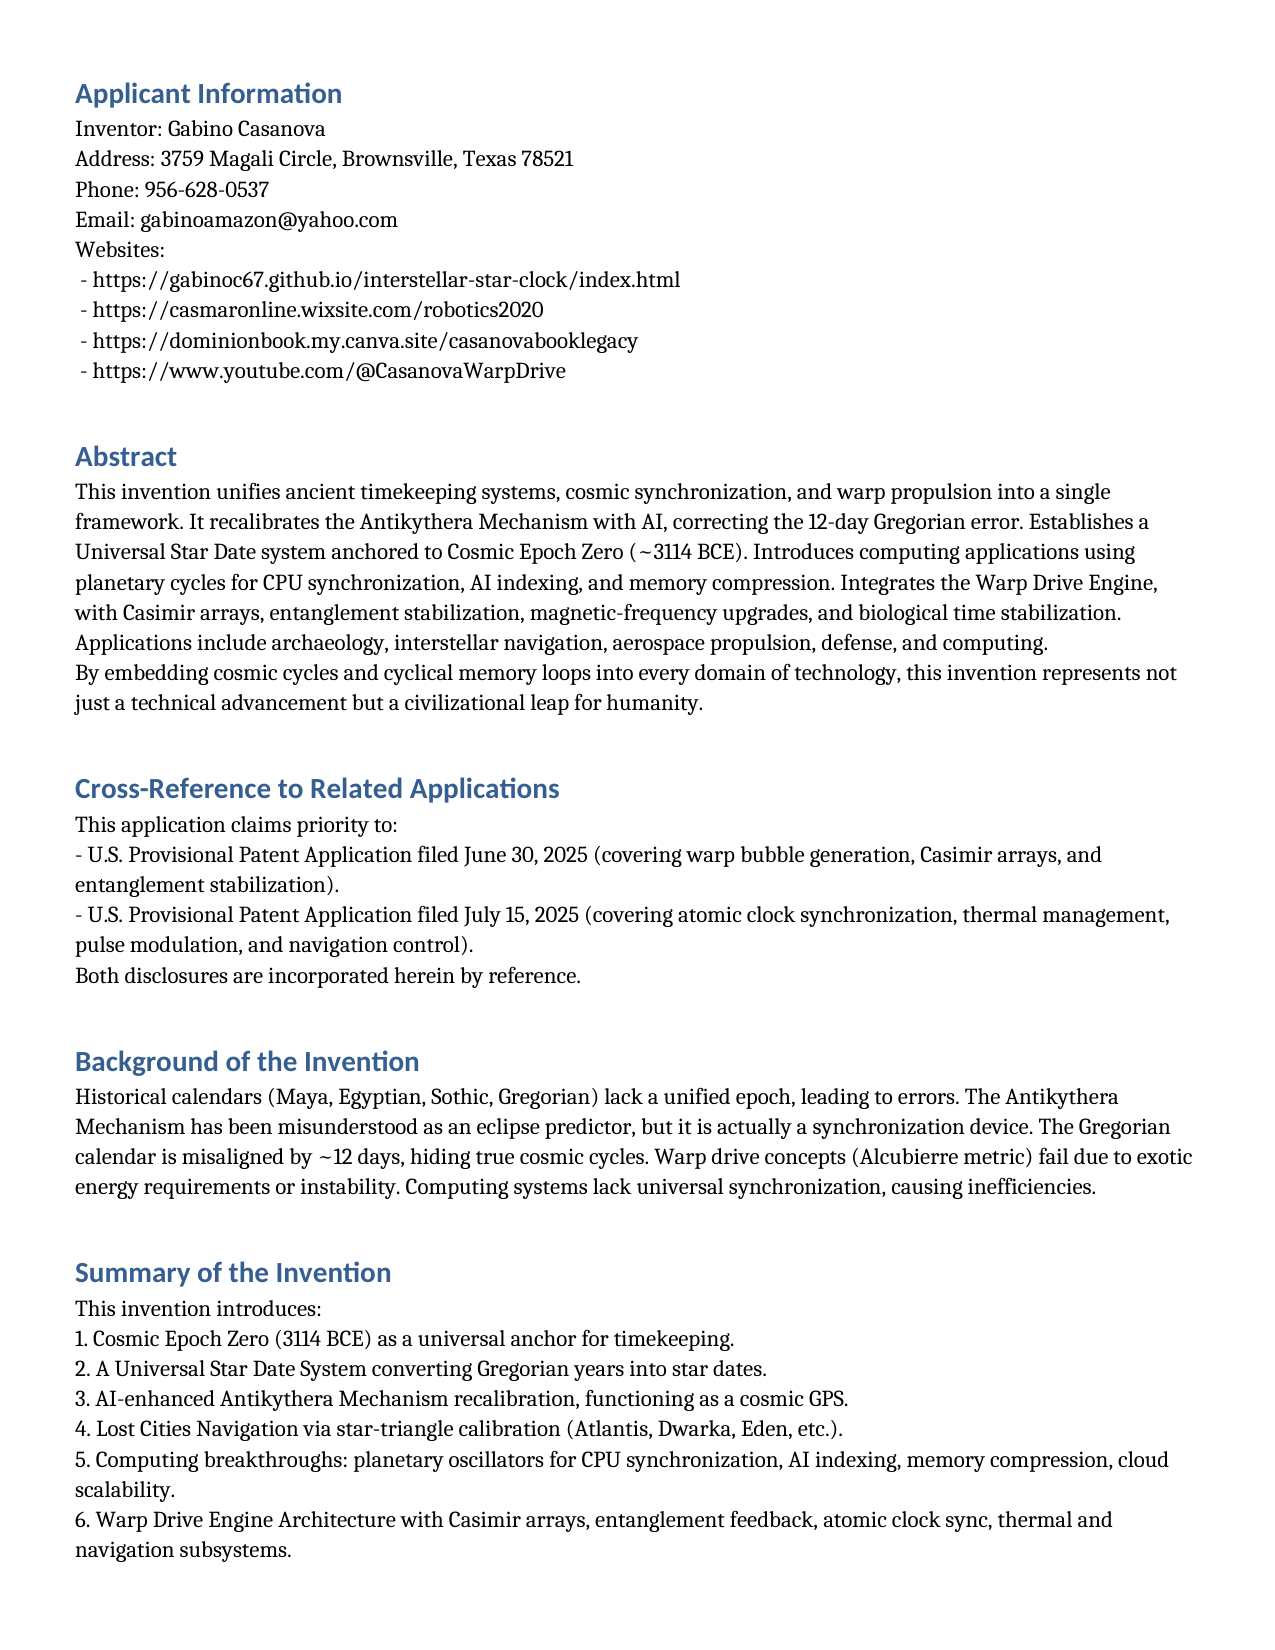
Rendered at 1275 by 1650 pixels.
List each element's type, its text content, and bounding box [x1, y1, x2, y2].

text Historical calendars (Maya, Egyptian, Sothic, Gregorian) lack a unified epoch, leading to errors. The Antikythera Mechanism has been misunderstood as an eclipse predictor, but it is actually a synchronization device. The Gregorian calendar is misaligned by ~12 days, hiding true cosmic cycles. Warp drive concepts (Alcubierre metric) fail due to exotic energy requirements or instability. Computing systems lack universal synchronization, causing inefficiencies. [75, 1083, 1200, 1201]
subtitle Abstract [75, 438, 1200, 473]
subtitle Background of the Invention [75, 1043, 1200, 1078]
subtitle Cross-Reference to Related Applications [75, 770, 1200, 806]
subtitle Summary of the Invention [75, 1254, 1200, 1290]
text Inventor: Gabino Casanova Address: 3759 Magali Circle, Brownsville, Texas 78521 Phone: 956-628-0537 Email: gabinoamazon@yahoo.com Websites: - https://gabinoc67.github.io/interstellar-star-clock/index.html - https://casmaronline.wixsite.com/robotics2020 - https://dominionbook.my.canva.site/casanovabooklegacy - https://www.youtube.com/@CasanovaWarpDrive [75, 116, 1200, 384]
subtitle Applicant Information [75, 75, 1200, 111]
text This invention unifies ancient timekeeping systems, cosmic synchronization, and warp propulsion into a single framework. It recalibrates the Antikythera Mechanism with AI, correcting the 12-day Gregorian error. Establishes a Universal Star Date system anchored to Cosmic Epoch Zero (~3114 BCE). Introduces computing applications using planetary cycles for CPU synchronization, AI indexing, and memory compression. Integrates the Warp Drive Engine, with Casimir arrays, entanglement stabilization, magnetic-frequency upgrades, and biological time stabilization. Applications include archaeology, interstellar navigation, aerospace propulsion, defense, and computing. By embedding cosmic cycles and cyclical memory loops into every domain of technology, this invention represents not just a technical advancement but a civilizational leap for humanity. [75, 479, 1200, 717]
text This application claims priority to: - U.S. Provisional Patent Application filed June 30, 2025 (covering warp bubble generation, Casimir arrays, and entanglement stabilization). - U.S. Provisional Patent Application filed July 15, 2025 (covering atomic clock synchronization, thermal management, pulse modulation, and navigation control). Both disclosures are incorporated herein by reference. [75, 811, 1200, 989]
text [75, 1295, 1200, 1563]
